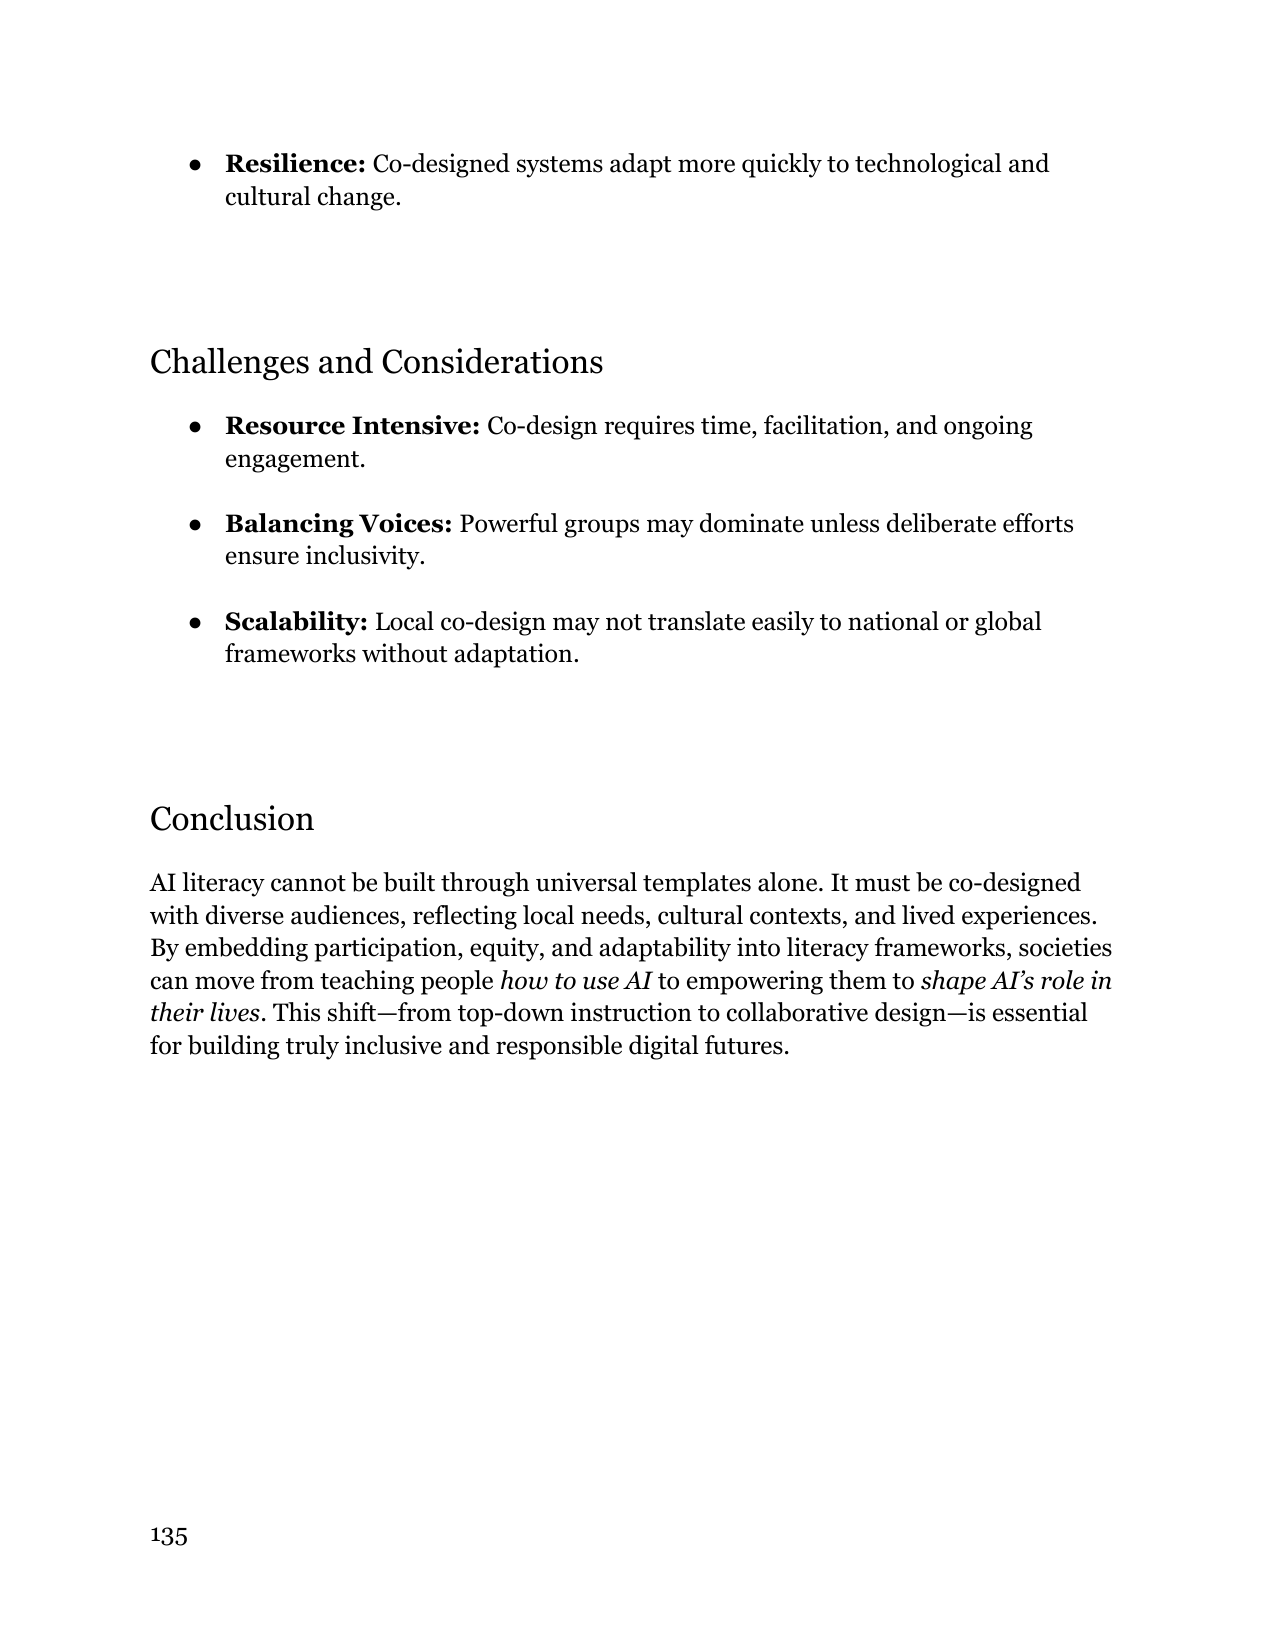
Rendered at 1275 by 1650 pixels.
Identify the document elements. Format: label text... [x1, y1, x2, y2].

subtitle Challenges and Considerations [150, 343, 1125, 381]
list Resilience: Co-designed systems adapt more quickly to technological and cultural change. [187, 150, 1125, 244]
subtitle Conclusion [150, 800, 1125, 838]
list Scalability: Local co-design may not translate easily to national or global frameworks without adaptation. [187, 607, 1125, 701]
text AI literacy cannot be built through universal templates alone. It must be co-designed with diverse audiences, reflecting local needs, cultural contexts, and lived experiences. By embedding participation, equity, and adaptability into literacy frameworks, societies can move from teaching people how to use AI to empowering them to shape AI’s role in their lives. This shift—from top-down instruction to collaborative design—is essential for building truly inclusive and responsible digital futures. [150, 868, 1125, 1060]
list Resource Intensive: Co-design requires time, facilitation, and ongoing engagement. [187, 411, 1125, 505]
list Balancing Voices: Powerful groups may dominate unless deliberate efforts ensure inclusivity. [187, 509, 1125, 603]
